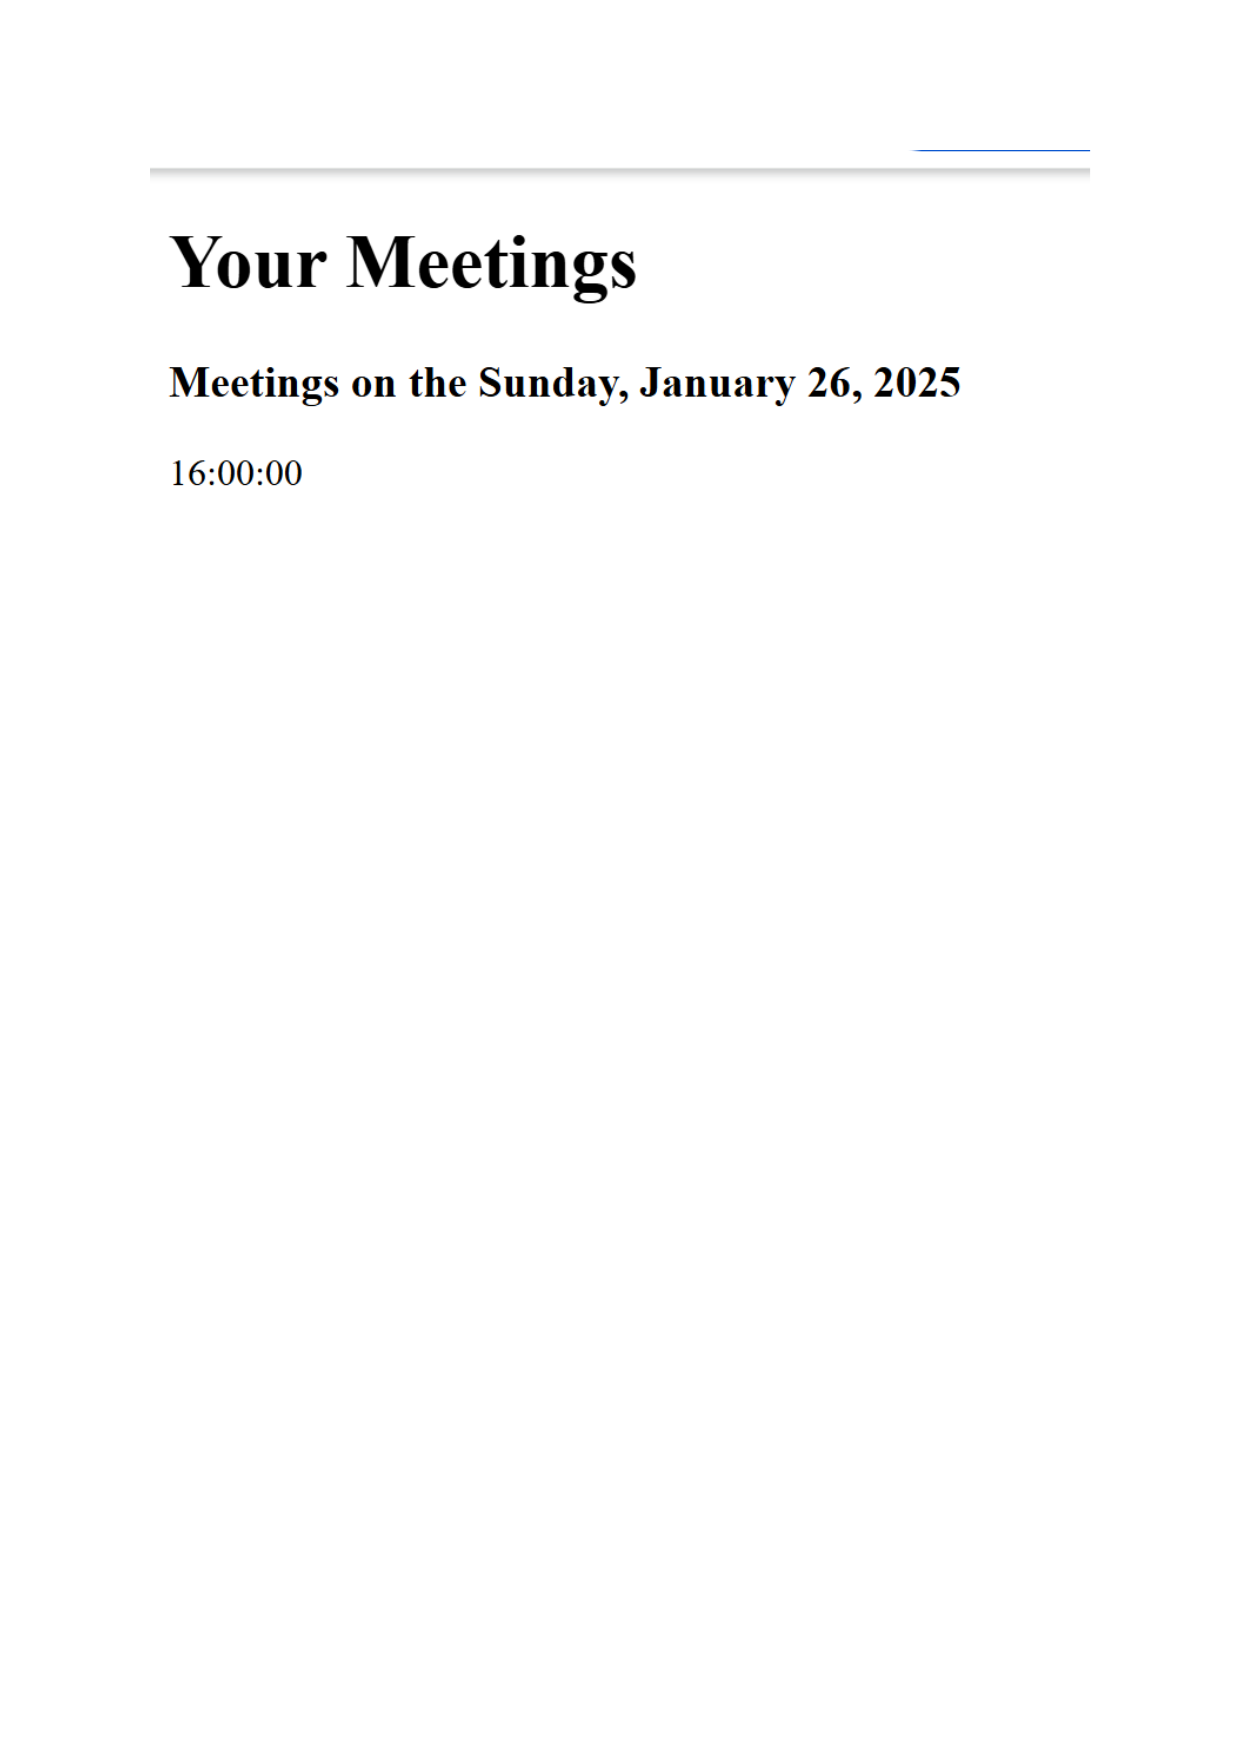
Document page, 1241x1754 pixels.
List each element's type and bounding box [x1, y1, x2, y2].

picture [150, 150, 1091, 602]
